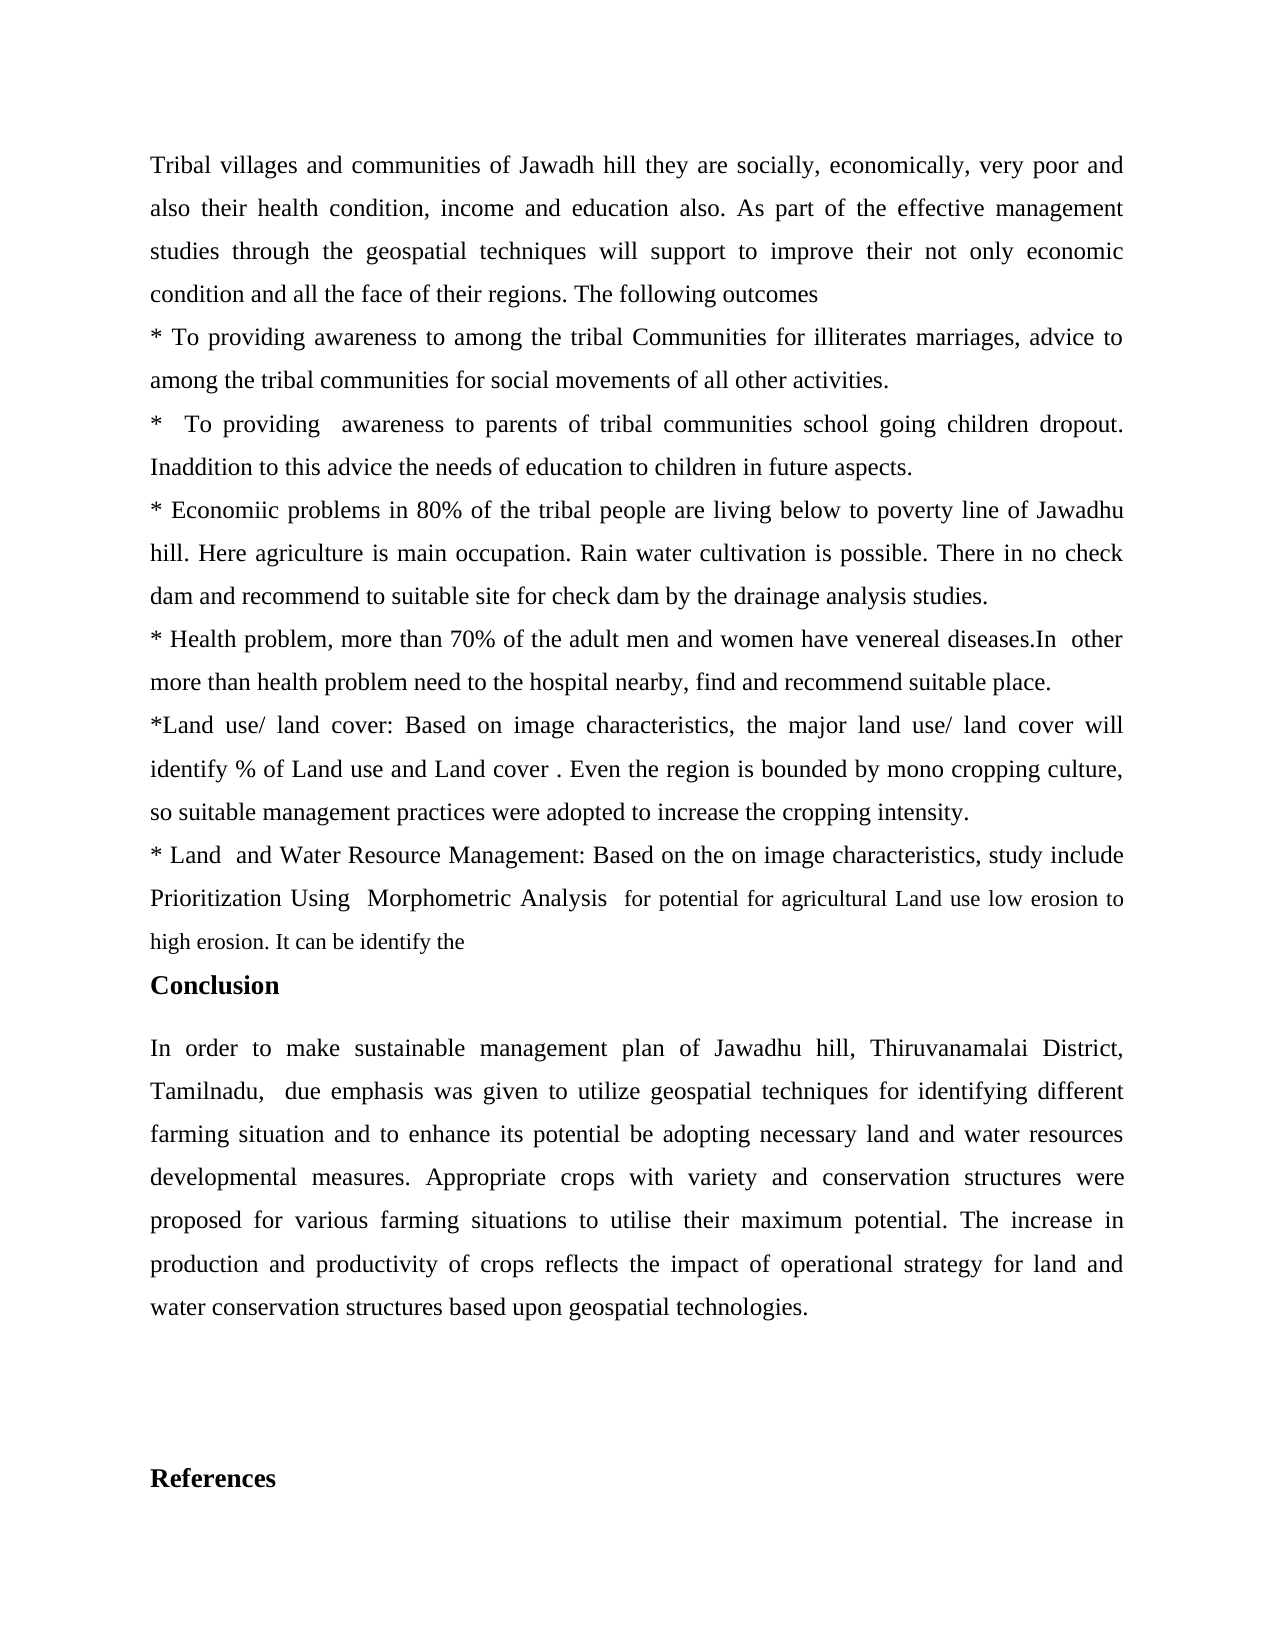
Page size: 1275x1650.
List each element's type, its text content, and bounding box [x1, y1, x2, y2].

text * To providing awareness to parents of tribal communities school going children dropout. Inaddition to this advice the needs of education to children in future aspects. [150, 409, 1125, 481]
text References [150, 1462, 1125, 1493]
text In order to make sustainable management plan of Jawadhu hill, Thiruvanamalai District, Tamilnadu, due emphasis was given to utilize geospatial techniques for identifying different farming situation and to enhance its potential be adopting necessary land and water resources developmental measures. Appropriate crops with variety and conservation structures were proposed for various farming situations to utilise their maximum potential. The increase in production and productivity of crops reflects the impact of operational strategy for land and water conservation structures based upon geospatial technologies. [150, 1033, 1125, 1321]
text * Economiic problems in 80% of the tribal people are living below to poverty line of Jawadhu hill. Here agriculture is main occupation. Rain water cultivation is possible. There in no check dam and recommend to suitable site for check dam by the drainage analysis studies. [150, 495, 1125, 610]
text * To providing awareness to among the tribal Communities for illiterates marriages, advice to among the tribal communities for social movements of all other activities. [150, 322, 1125, 394]
text *Land use/ land cover: Based on image characteristics, the major land use/ land cover will identify % of Land use and Land cover . Even the region is bounded by mono cropping culture, so suitable management practices were adopted to increase the cropping intensity. [150, 711, 1125, 826]
text Conclusion [150, 969, 1125, 1001]
text * Land and Water Resource Management: Based on the on image characteristics, study include Prioritization Using Morphometric Analysis for potential for agricultural Land use low erosion to high erosion. It can be identify the [150, 840, 1125, 955]
text * Health problem, more than 70% of the adult men and women have venereal diseases.In other more than health problem need to the hospital nearby, find and recommend suitable place. [150, 624, 1125, 696]
text Tribal villages and communities of Jawadh hill they are socially, economically, very poor and also their health condition, income and education also. As part of the effective management studies through the geospatial techniques will support to improve their not only economic condition and all the face of their regions. The following outcomes [150, 150, 1125, 308]
